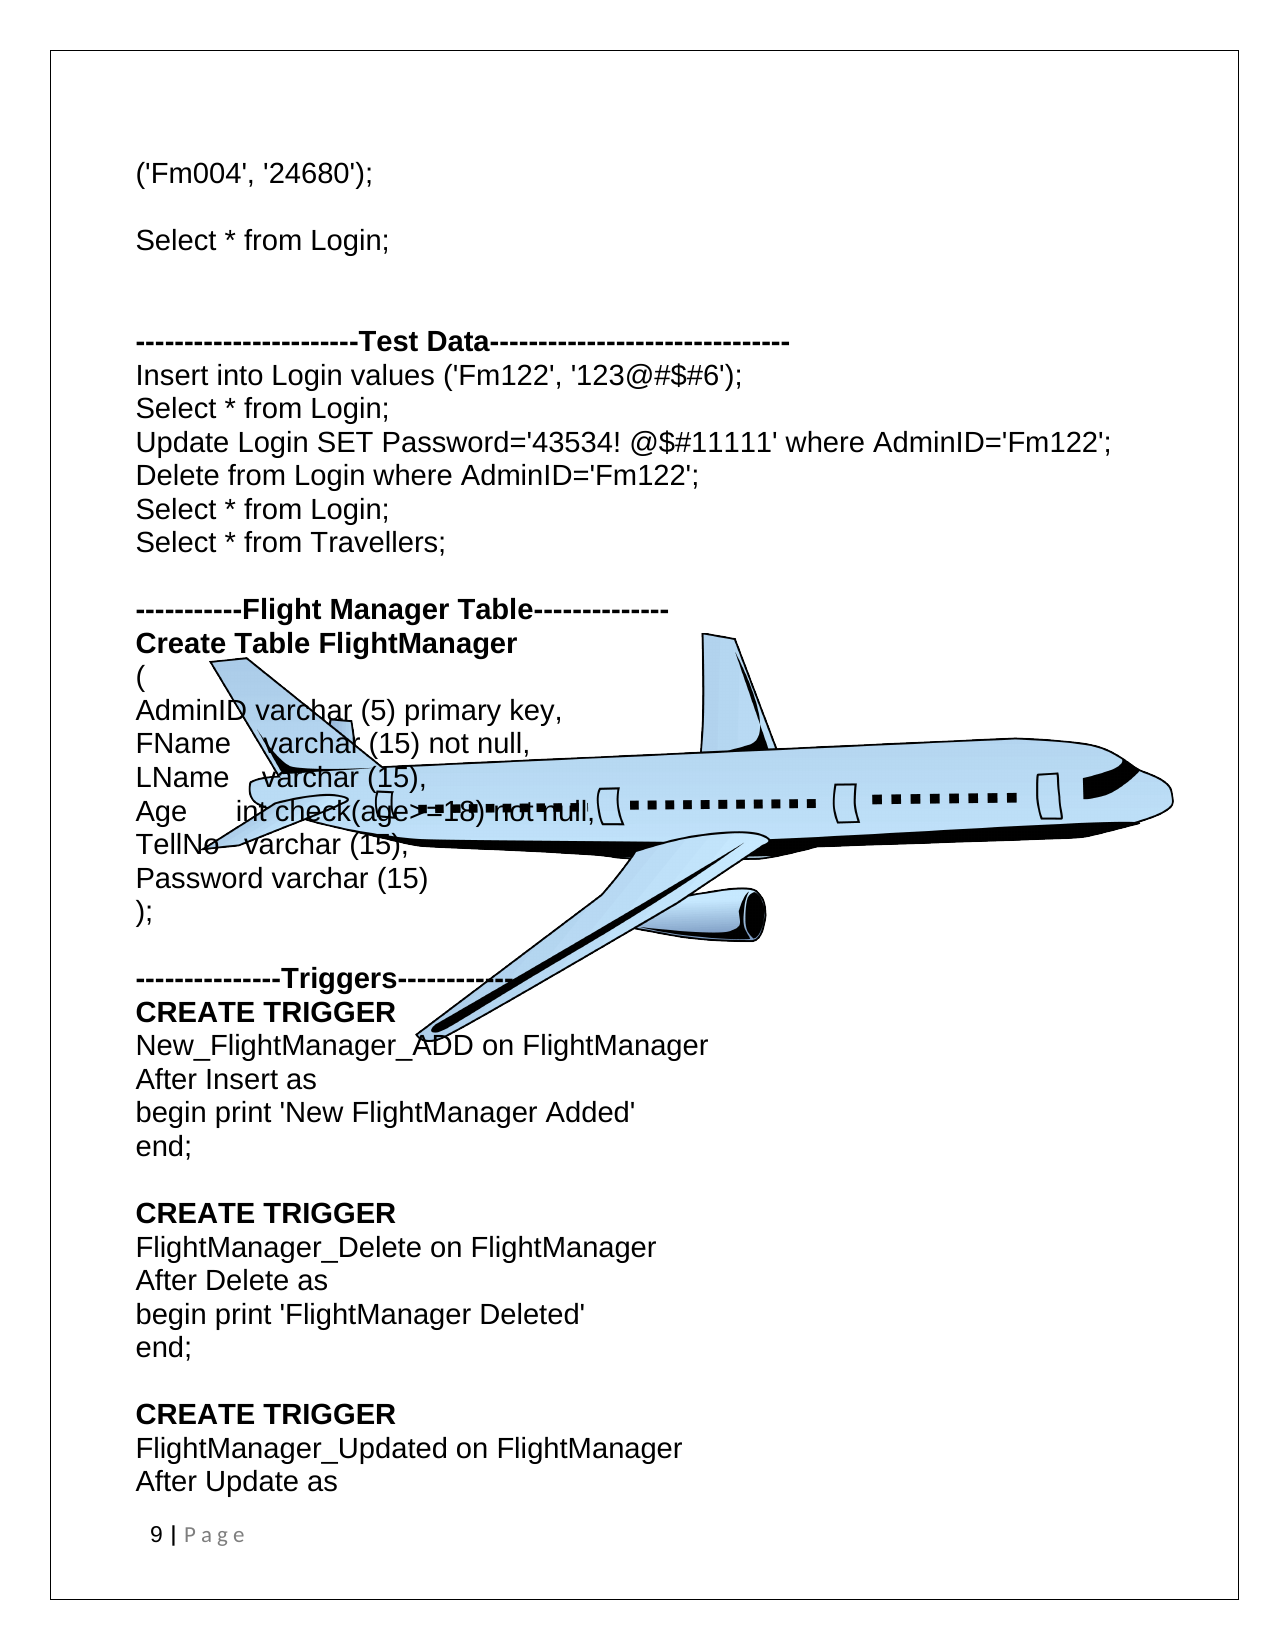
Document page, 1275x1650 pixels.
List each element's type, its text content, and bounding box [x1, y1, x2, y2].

text Update Login SET Password='43534! @$#11111' where AdminID='Fm122'; [135, 424, 1238, 458]
text FlightManager_Delete on FlightManager [135, 1229, 1238, 1263]
text Select * from Login; [135, 391, 1238, 424]
text After Update as [135, 1464, 1238, 1498]
text Delete from Login where AdminID='Fm122'; [135, 458, 1238, 492]
text -----------Flight Manager Table-------------- [135, 592, 1238, 626]
text Select * from Login; [135, 223, 1238, 257]
text ('Fm004', '24680'); [135, 156, 1238, 190]
text end; [135, 1330, 1238, 1364]
text begin print 'FlightManager Deleted' [135, 1297, 1238, 1330]
text Password varchar (15) [135, 861, 1238, 894]
text Insert into Login values ('Fm122', '123@#$#6'); [135, 357, 1238, 391]
text CREATE TRIGGER [135, 995, 1238, 1028]
text FName varchar (15) not null, [135, 726, 1238, 760]
text CREATE TRIGGER [135, 1196, 1238, 1229]
text -----------------------Test Data------------------------------- [135, 324, 1238, 357]
text After Delete as [135, 1263, 1238, 1297]
text end; [135, 1129, 1238, 1162]
text LName varchar (15), [135, 760, 1238, 793]
text ); [135, 894, 1238, 928]
text Select * from Travellers; [135, 525, 1238, 559]
text ---------------Triggers------------- [135, 961, 1238, 995]
text CREATE TRIGGER [135, 1397, 1238, 1431]
text Select * from Login; [135, 492, 1238, 525]
text begin print 'New FlightManager Added' [135, 1095, 1238, 1129]
text After Insert as [135, 1062, 1238, 1095]
text ( [135, 659, 1238, 693]
picture [201, 928, 1174, 961]
text New_FlightManager_ADD on FlightManager [135, 1028, 1238, 1062]
text Age int check(age>=18) not null, [135, 793, 1238, 827]
text FlightManager_Updated on FlightManager [135, 1431, 1238, 1464]
text Create Table FlightManager [135, 626, 1238, 659]
text AdminID varchar (5) primary key, [135, 693, 1238, 726]
text TellNo varchar (15), [135, 827, 1238, 861]
